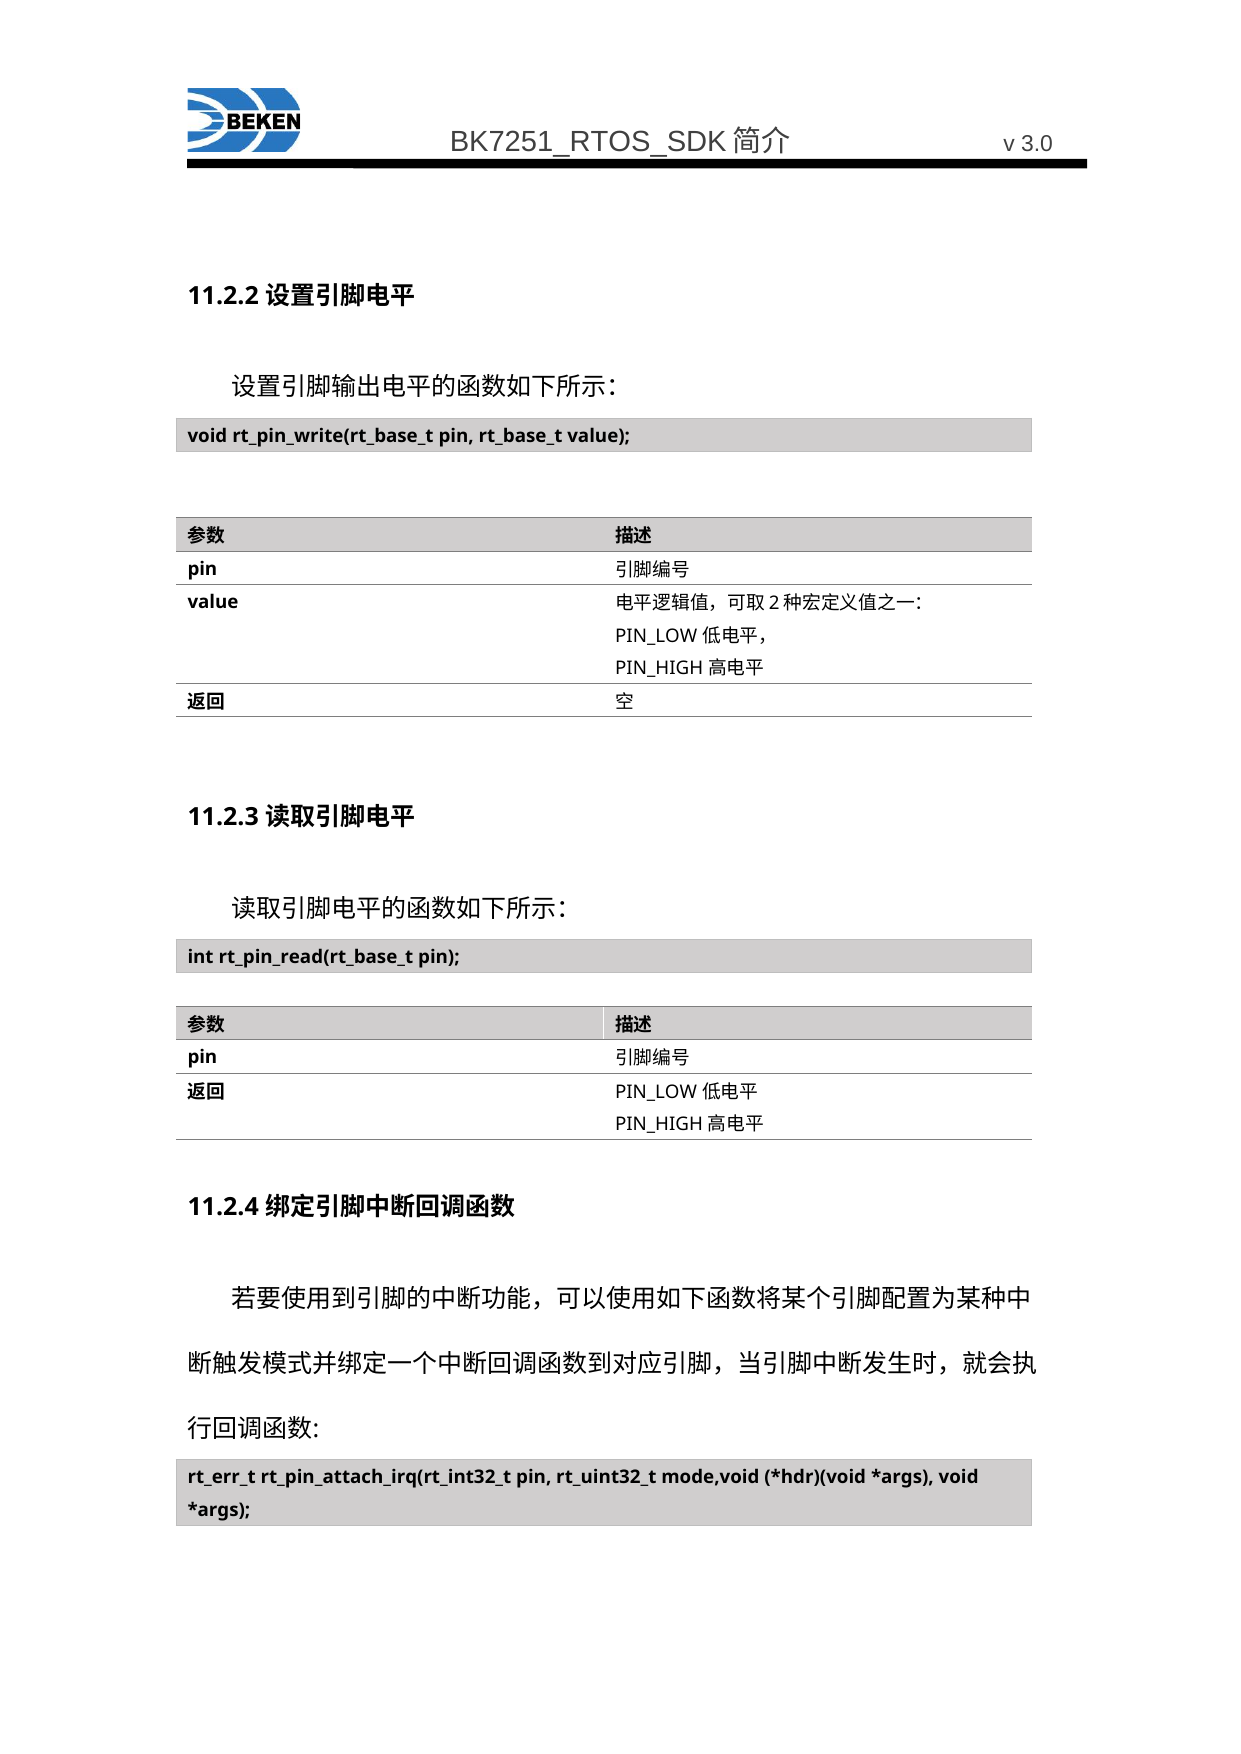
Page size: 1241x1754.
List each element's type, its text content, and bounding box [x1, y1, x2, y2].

table_header int rt_pin_read(rt_base_t pin); [177, 940, 1031, 972]
table_cell 返回 [176, 684, 604, 716]
text 读取引脚电平的函数如下所示： [187, 874, 1053, 939]
table_header void rt_pin_write(rt_base_t pin, rt_base_t value); [177, 419, 1031, 451]
subtitle 11.2.3 读取引脚电平 [187, 782, 1053, 847]
subtitle 11.2.4 绑定引脚中断回调函数 [187, 1172, 1053, 1237]
table_header 参数 [176, 518, 604, 551]
table_cell value [176, 585, 604, 683]
table_cell pin [176, 552, 604, 584]
table_cell 返回 [176, 1074, 603, 1139]
text 设置引脚输出电平的函数如下所示： [187, 352, 1053, 417]
table_cell 引脚编号 [604, 552, 1032, 584]
table_cell pin [176, 1040, 603, 1073]
picture [187, 88, 300, 152]
table_header 描述 [604, 1007, 1032, 1039]
table_cell 引脚编号 [604, 1040, 1032, 1073]
table_cell PIN_LOW 低电平 PIN_HIGH 高电平 [604, 1074, 1032, 1139]
table_header 描述 [604, 518, 1032, 551]
table_cell 电平逻辑值，可取2种宏定义值之一： PIN_LOW 低电平， PIN_HIGH 高电平 [604, 585, 1032, 683]
table_cell 空 [604, 684, 1032, 716]
text 若要使用到引脚的中断功能，可以使用如下函数将某个引脚配置为某种中断触发模式并绑定一个中断回调函数到对应引脚，当引脚中断发生时，就会执行回调函数: [187, 1264, 1053, 1459]
subtitle 11.2.2 设置引脚电平 [187, 261, 1053, 326]
table_header rt_err_t rt_pin_attach_irq(rt_int32_t pin, rt_uint32_t mode,void (*hdr)(void *args), void *args); [177, 1460, 1031, 1525]
table_header 参数 [176, 1007, 603, 1039]
